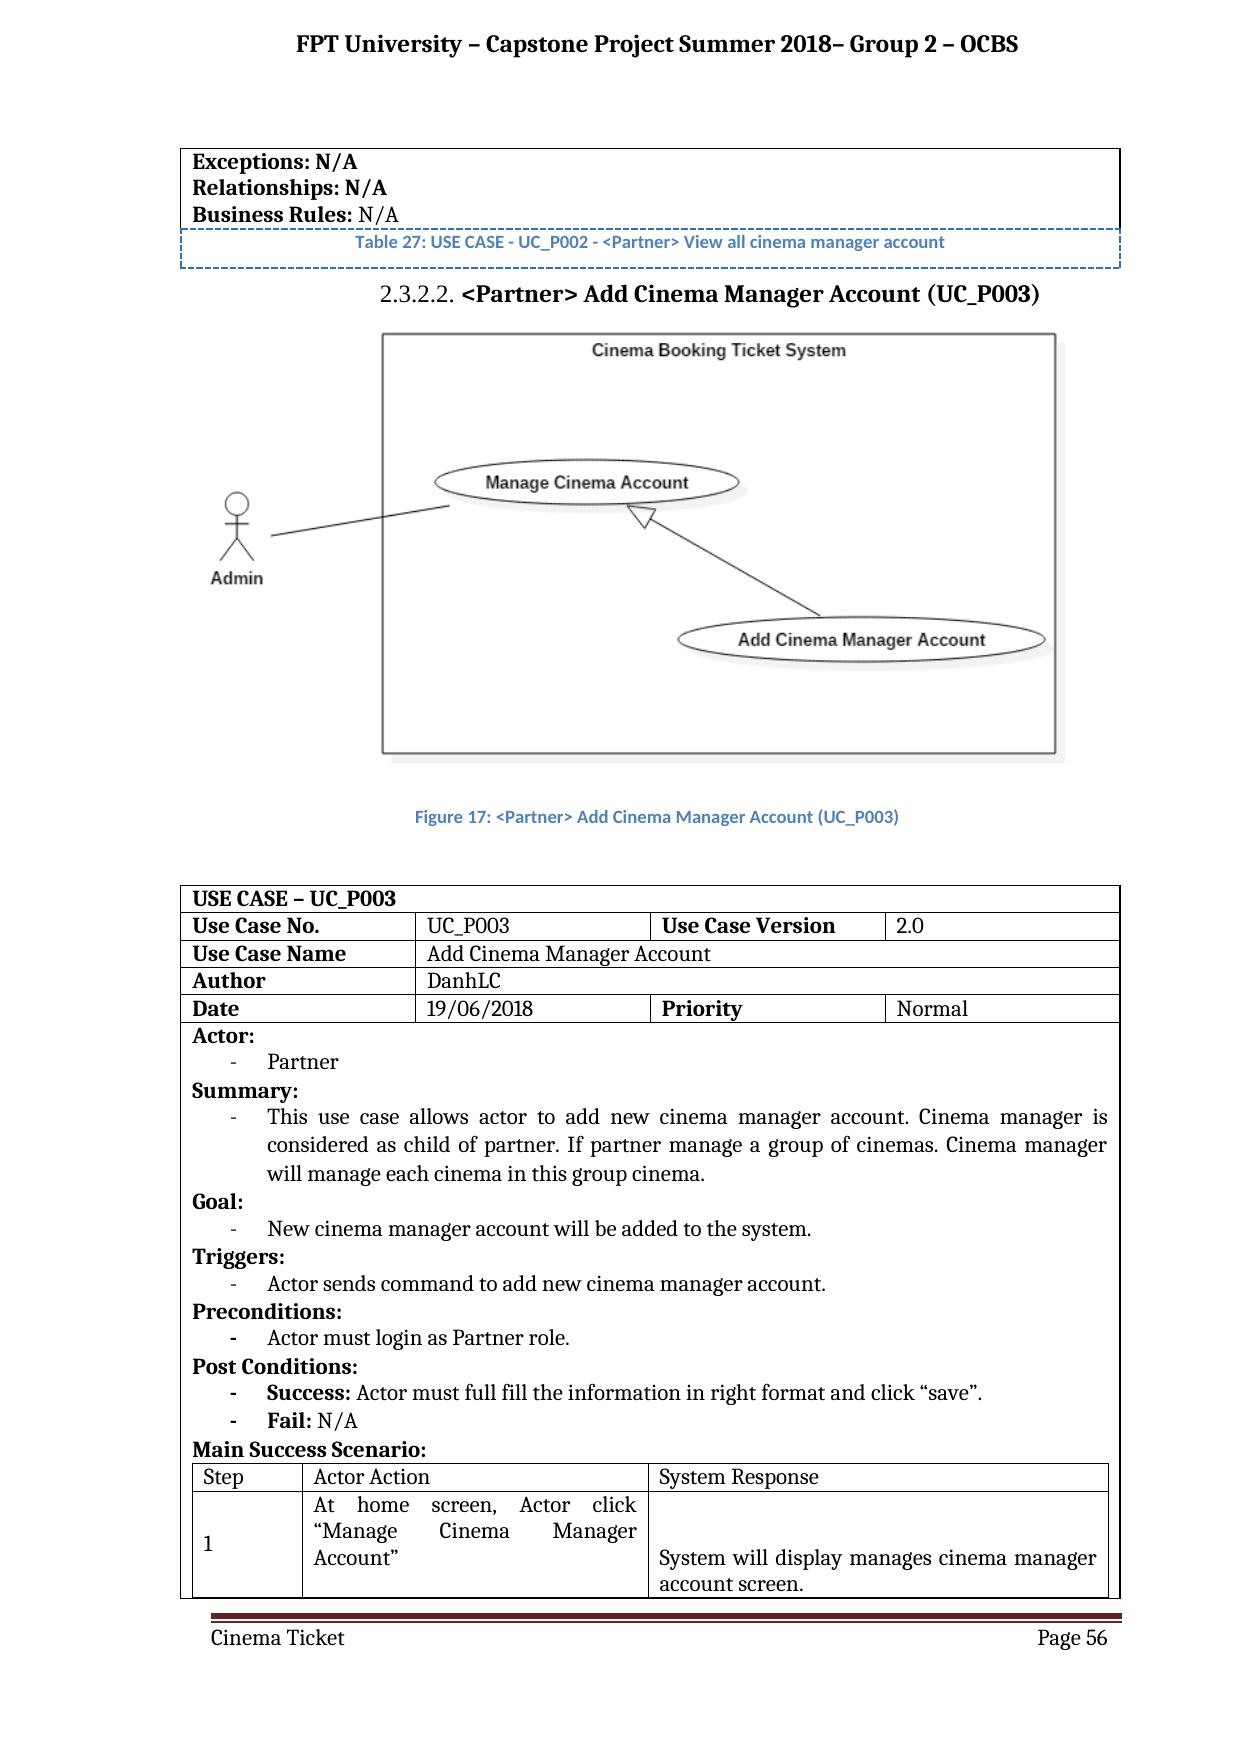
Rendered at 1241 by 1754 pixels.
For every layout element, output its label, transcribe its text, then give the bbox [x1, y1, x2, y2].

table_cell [181, 149, 1119, 228]
table_cell Table 27: USE CASE - UC_P002 - <Partner> View all cinema manager account [181, 228, 1120, 267]
table_cell 19/06/2018 [416, 995, 650, 1022]
table_cell 2.0 [886, 913, 1119, 939]
table_cell Use Case Name [181, 941, 415, 967]
table_cell UC_P003 [416, 913, 650, 939]
text <Partner> Add Cinema Manager Account (UC_P003) [379, 279, 1122, 309]
table_cell Use Case No. [181, 913, 415, 939]
table_cell Normal [886, 995, 1119, 1022]
picture [192, 321, 1108, 806]
table_cell Author [181, 968, 415, 994]
table_cell Add Cinema Manager Account [416, 941, 1119, 967]
text Figure 17: <Partner> Add Cinema Manager Account (UC_P003) [192, 806, 1122, 829]
table_cell Priority [651, 995, 885, 1022]
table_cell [181, 1023, 1119, 1598]
table_cell DanhLC [416, 968, 1119, 994]
table_header USE CASE – UC_P003 [181, 886, 1119, 912]
table_cell Date [181, 995, 415, 1022]
table_cell Use Case Version [651, 913, 885, 939]
